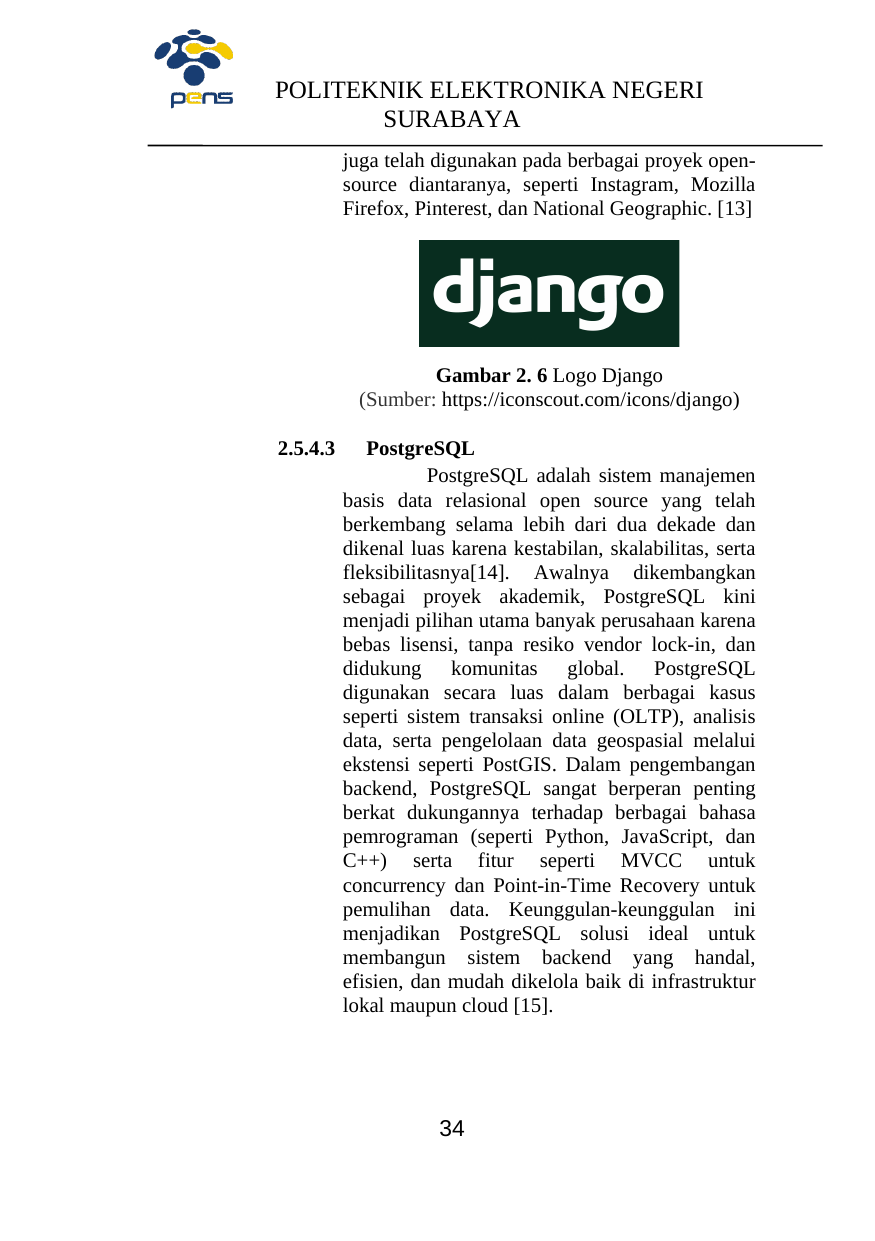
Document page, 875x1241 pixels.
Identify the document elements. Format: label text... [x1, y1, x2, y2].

text PostgreSQL adalah sistem manajemen basis data relasional open source yang telah berkembang selama lebih dari dua dekade dan dikenal luas karena kestabilan, skalabilitas, serta fleksibilitasnya[14]. Awalnya dikembangkan sebagai proyek akademik, PostgreSQL kini menjadi pilihan utama banyak perusahaan karena bebas lisensi, tanpa resiko vendor lock-in, dan didukung komunitas global. PostgreSQL digunakan secara luas dalam berbagai kasus seperti sistem transaksi online (OLTP), analisis data, serta pengelolaan data geospasial melalui ekstensi seperti PostGIS. Dalam pengembangan backend, PostgreSQL sangat berperan penting berkat dukungannya terhadap berbagai bahasa pemrograman (seperti Python, JavaScript, dan C++) serta fitur seperti MVCC untuk concurrency dan Point-in-Time Recovery untuk pemulihan data. Keunggulan-keunggulan ini menjadikan PostgreSQL solusi ideal untuk membangun sistem backend yang handal, efisien, dan mudah dikelola baik di infrastruktur lokal maupun cloud [15]. [343, 463, 756, 1017]
text Gambar 2. 6 Logo Django [311, 363, 756, 387]
picture [419, 240, 680, 347]
text (Sumber: https://iconscout.com/icons/django) [343, 387, 756, 411]
picture [147, 22, 242, 117]
subtitle 2.5.4.3 PostgreSQL [278, 436, 756, 460]
